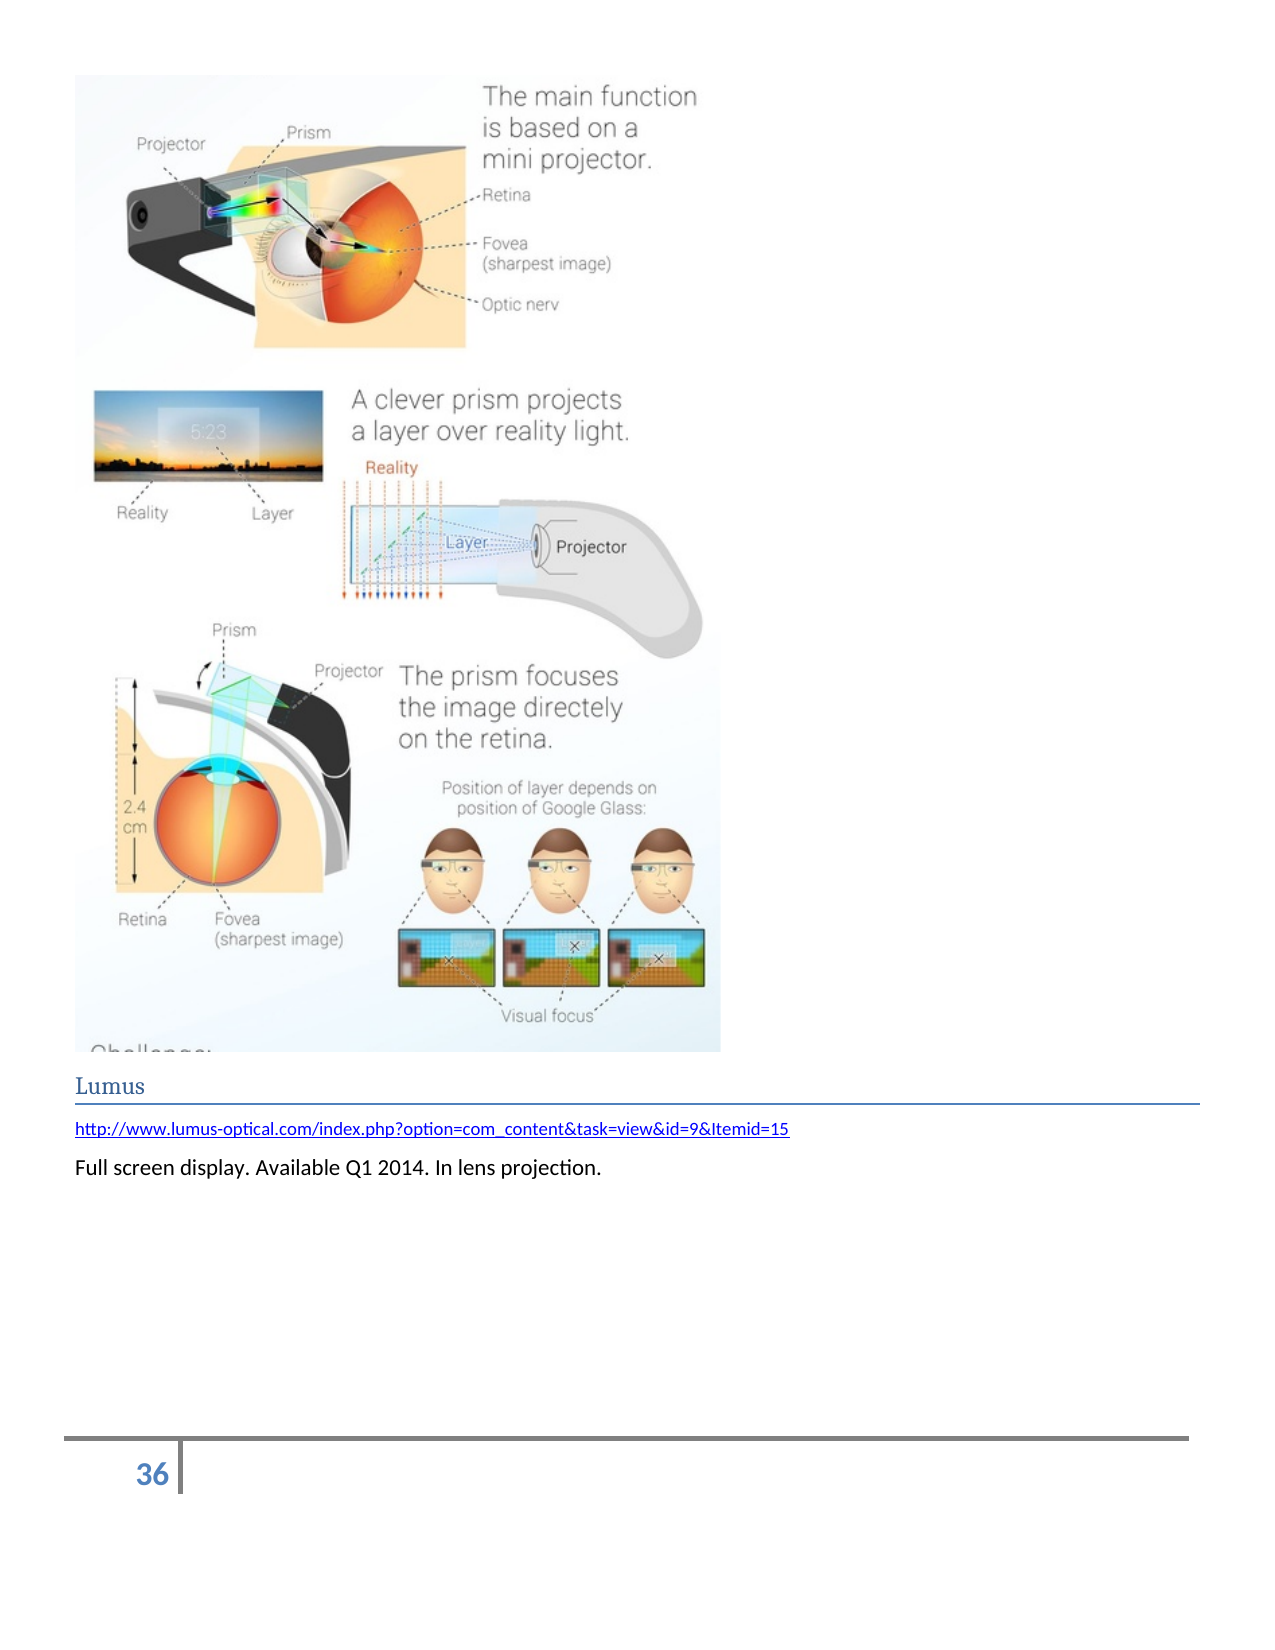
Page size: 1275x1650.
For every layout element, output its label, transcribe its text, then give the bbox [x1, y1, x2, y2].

text Full screen display. Available Q1 2014. In lens projection. [75, 1153, 1200, 1181]
text http://www.lumus-optical.com/index.php?option=com_content&task=view&id=9&Itemid=15 [75, 1117, 1200, 1140]
subtitle Lumus [75, 1072, 1200, 1103]
picture [75, 75, 741, 1052]
